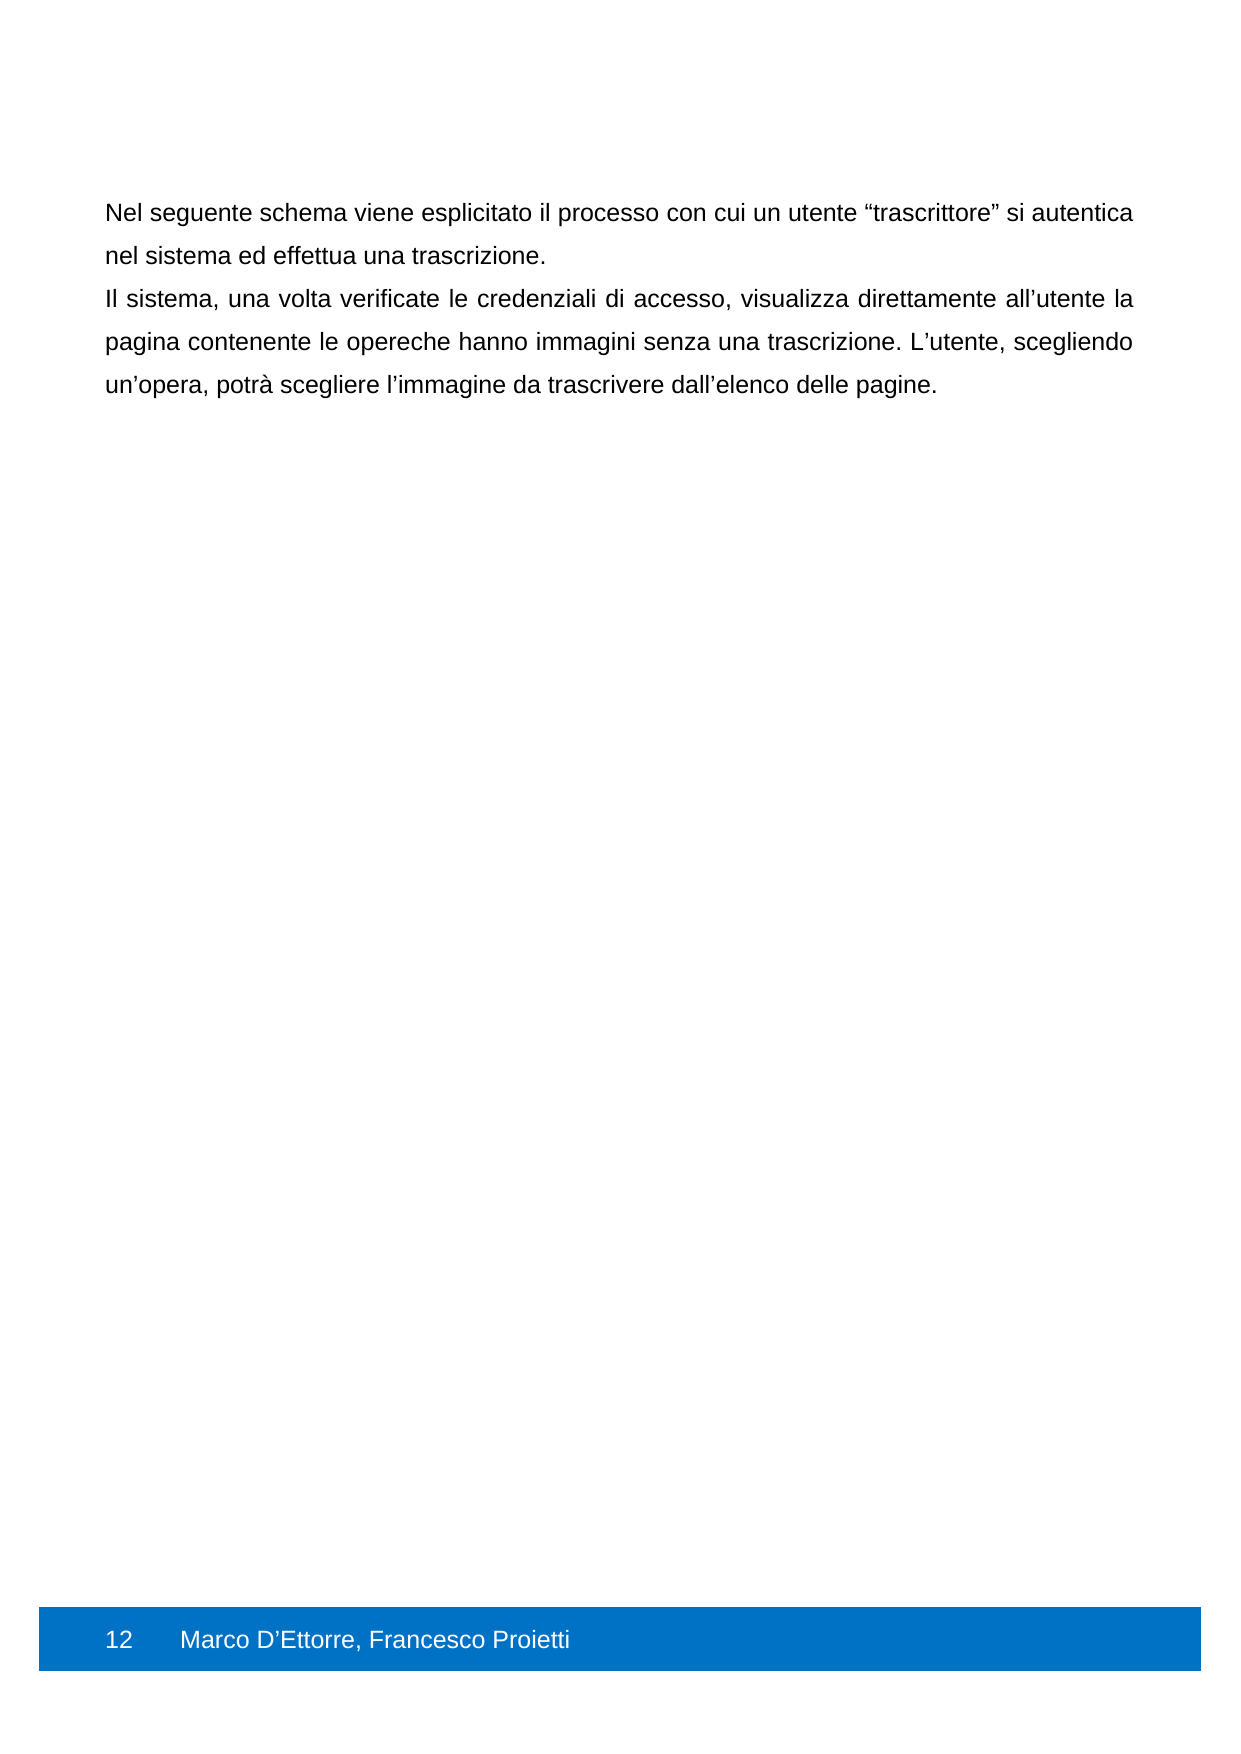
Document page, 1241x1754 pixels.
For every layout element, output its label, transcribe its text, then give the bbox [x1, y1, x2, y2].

text Nel seguente schema viene esplicitato il processo con cui un utente “trascrittore” si autentica nel sistema ed effettua una trascrizione. [105, 198, 1135, 270]
text Il sistema, una volta verificate le credenziali di accesso, visualizza direttamente all’utente la pagina contenente le opereche hanno immagini senza una trascrizione. L’utente, scegliendo un’opera, potrà scegliere l’immagine da trascrivere dall’elenco delle pagine. [105, 284, 1135, 399]
